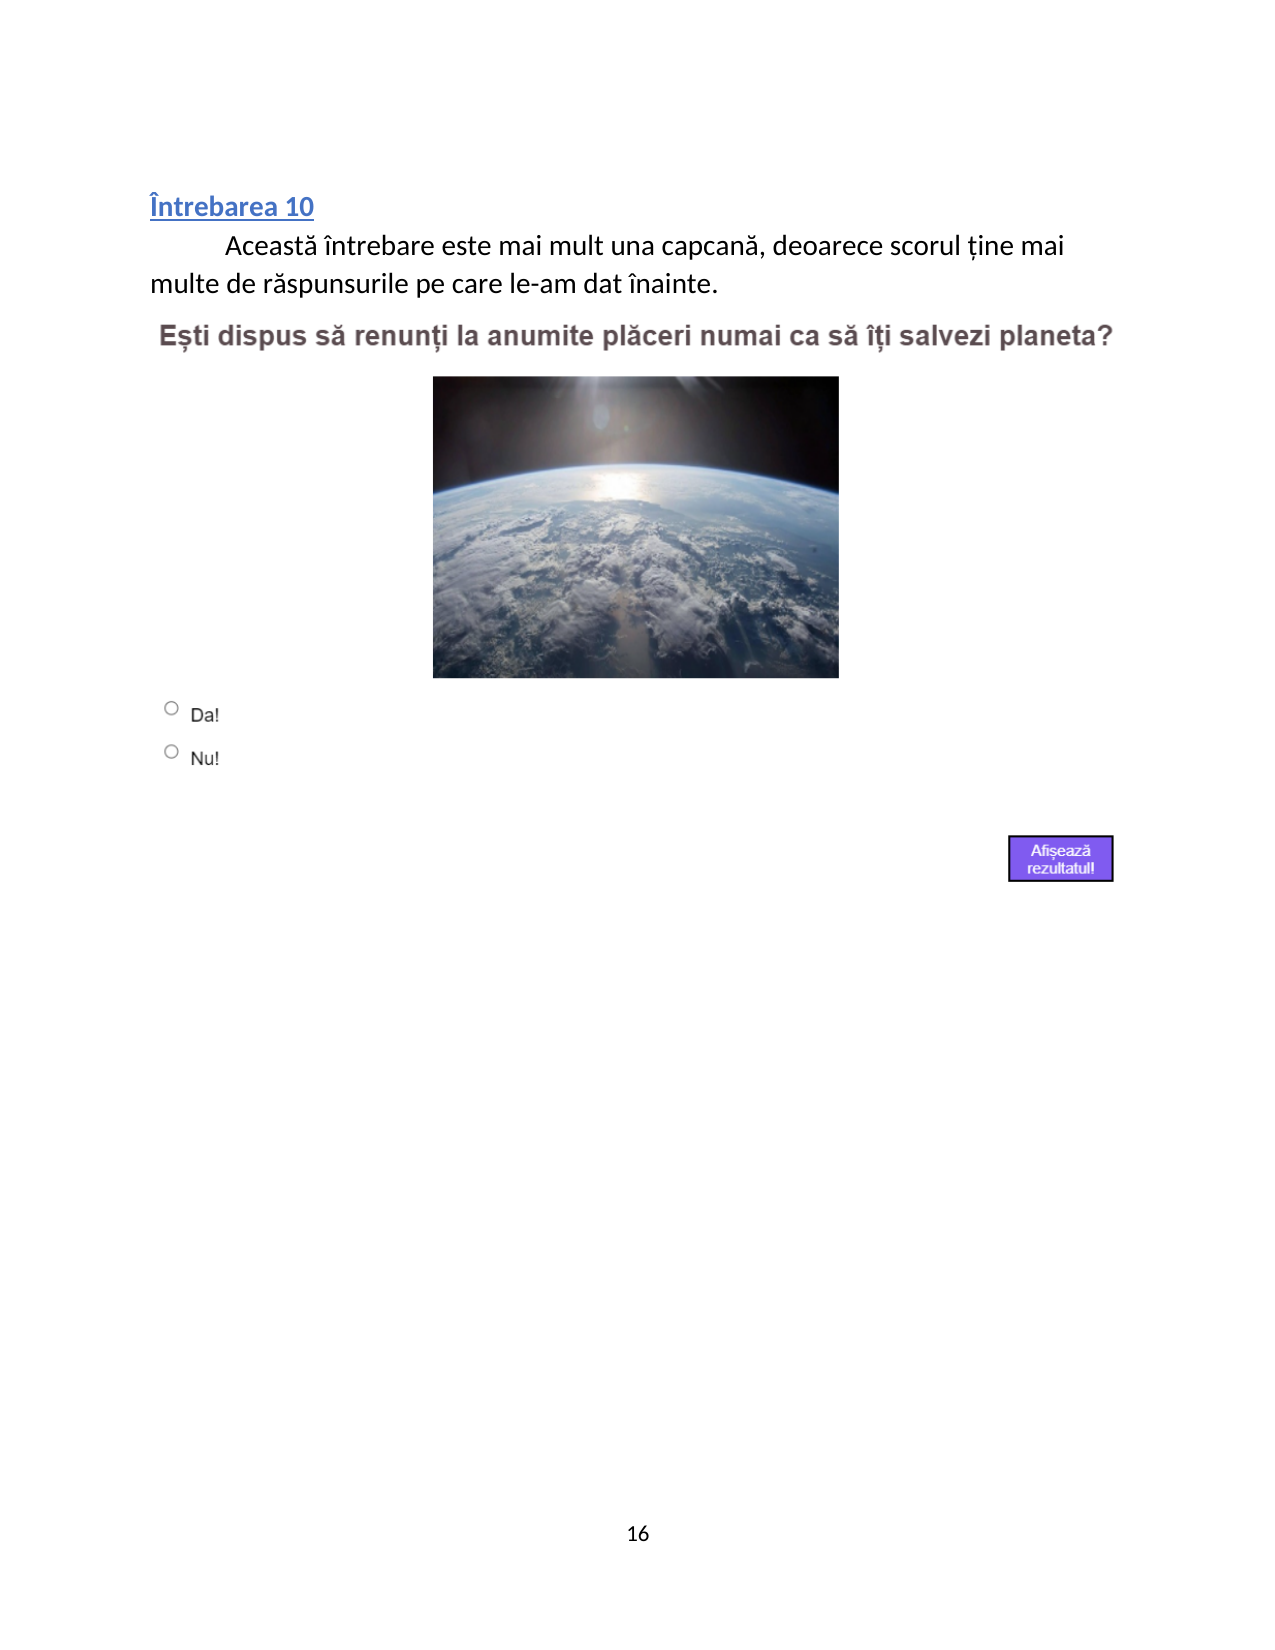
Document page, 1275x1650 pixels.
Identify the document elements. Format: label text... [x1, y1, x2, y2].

text Această întrebare este mai mult una capcană, deoarece scorul ține mai multe de răspunsurile pe care le-am dat înainte. [150, 227, 1125, 301]
picture [150, 303, 1125, 886]
text Întrebarea 10 [150, 188, 1125, 224]
